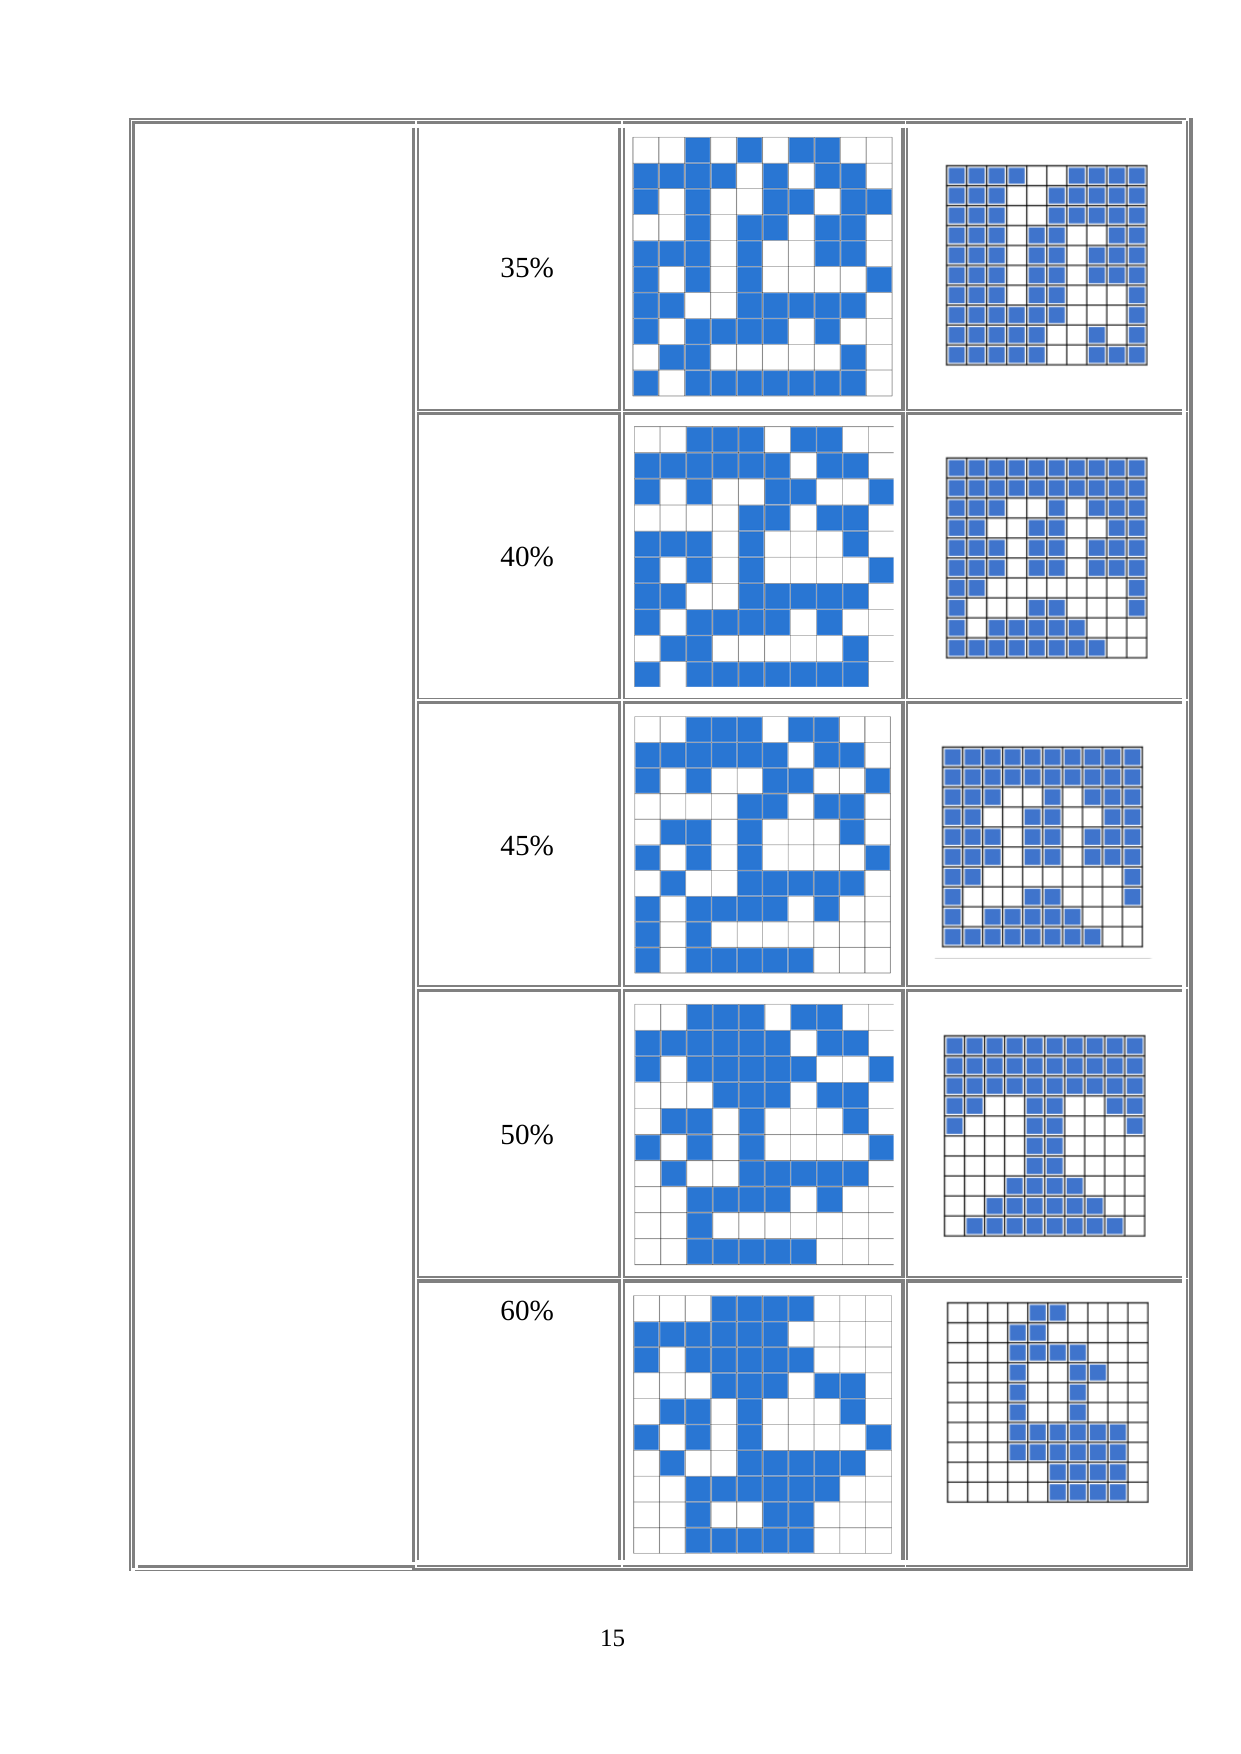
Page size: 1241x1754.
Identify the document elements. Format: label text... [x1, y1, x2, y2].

table_cell 45% [419, 704, 618, 985]
picture [632, 426, 894, 687]
picture [940, 158, 1154, 375]
picture [632, 715, 894, 975]
table_cell 60% [415, 1276, 621, 1565]
picture [934, 731, 1160, 959]
picture [632, 135, 894, 398]
table_cell [905, 698, 1189, 985]
picture [632, 1002, 894, 1266]
picture [632, 1293, 894, 1554]
table_cell 50% [419, 992, 618, 1276]
table_cell 35% [415, 120, 621, 409]
table_cell [621, 1276, 904, 1565]
table_cell [905, 118, 1189, 409]
table_cell [621, 120, 904, 409]
table_cell 40% [419, 415, 618, 698]
picture [941, 1293, 1153, 1506]
table_cell [625, 415, 901, 698]
table_cell [905, 1276, 1189, 1565]
table_cell [905, 985, 1189, 1276]
table_cell [625, 992, 901, 1276]
table_cell [625, 704, 901, 985]
picture [938, 445, 1156, 668]
picture [940, 1026, 1154, 1242]
table_cell [905, 409, 1189, 698]
